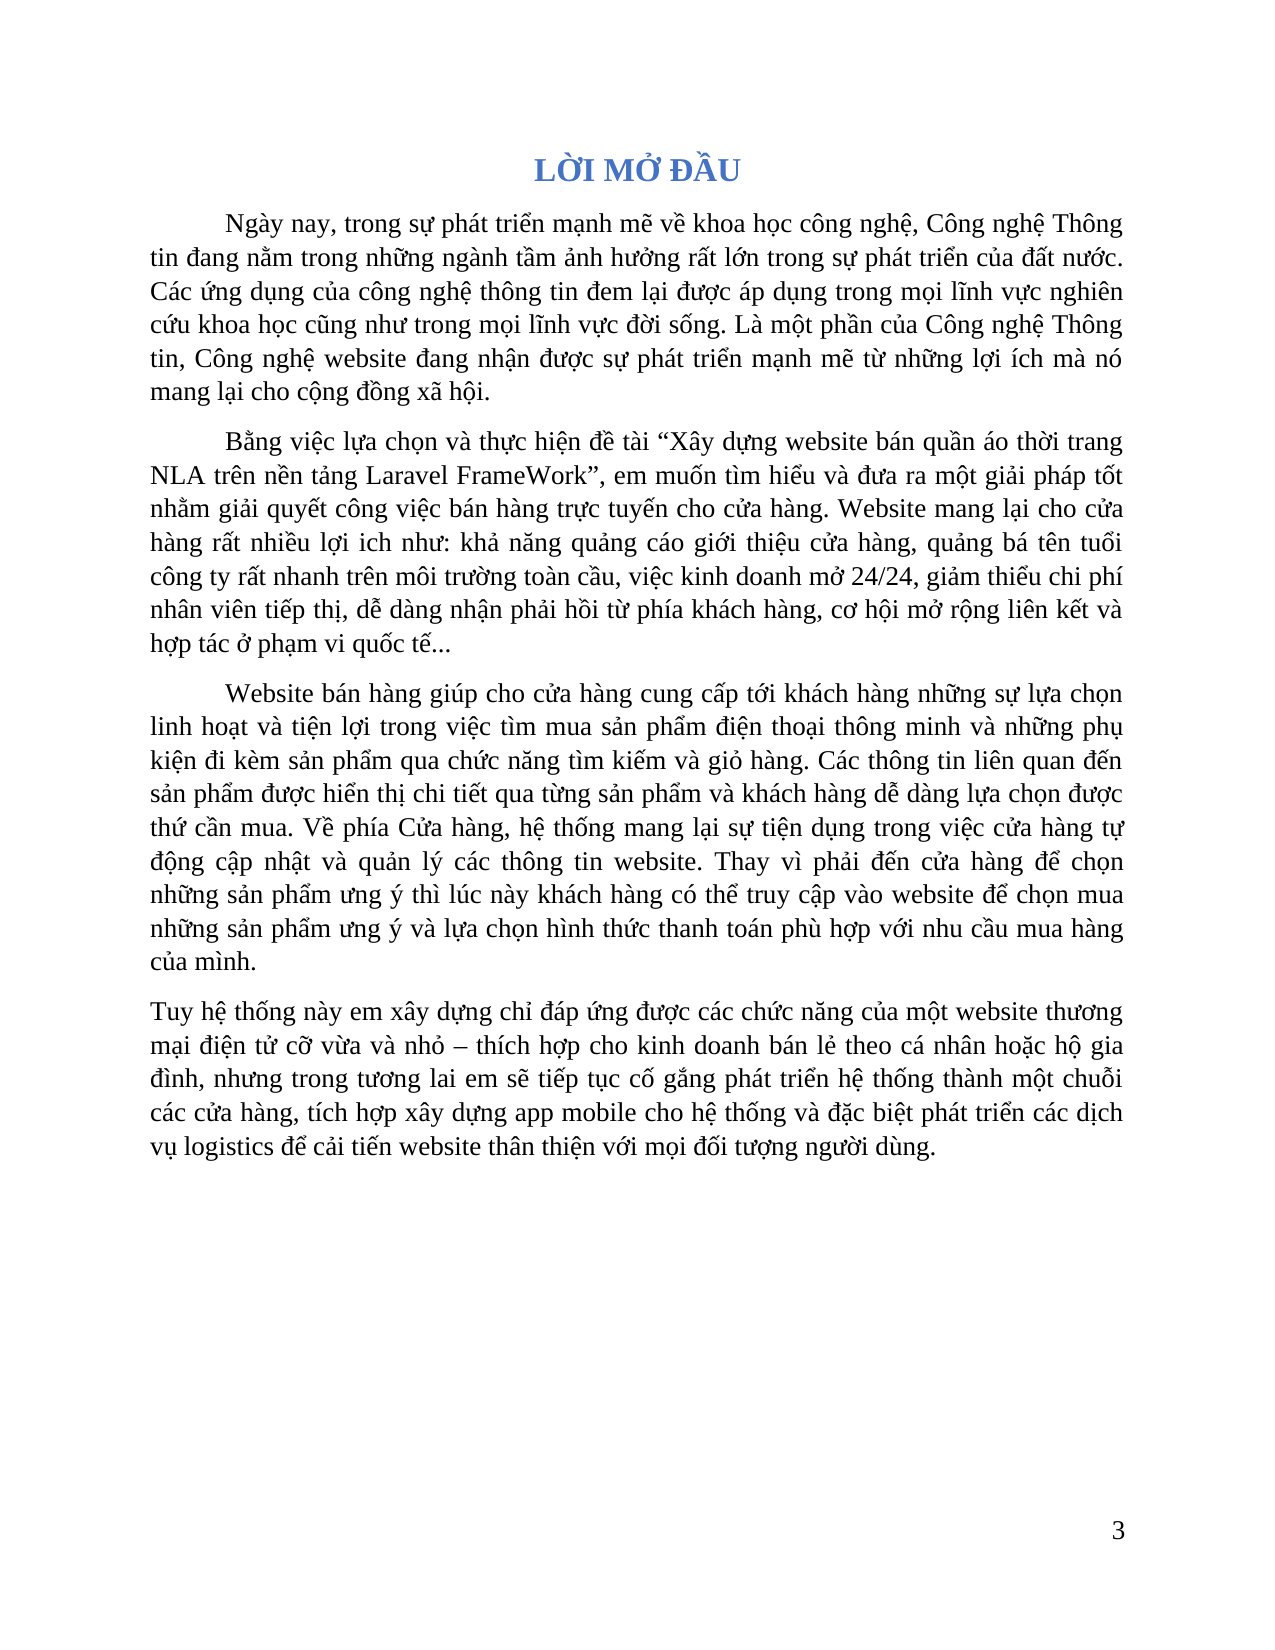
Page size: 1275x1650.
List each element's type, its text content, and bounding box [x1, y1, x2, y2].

subtitle LỜI MỞ ĐẦU [150, 150, 1125, 188]
text Ngày nay, trong sự phát triển mạnh mẽ về khoa học công nghệ, Công nghệ Thông tin đang nằm trong những ngành tầm ảnh hưởng rất lớn trong sự phát triển của đất nước. Các ứng dụng của công nghệ thông tin đem lại được áp dụng trong mọi lĩnh vực nghiên cứu khoa học cũng như trong mọi lĩnh vực đời sống. Là một phần của Công nghệ Thông tin, Công nghệ website đang nhận được sự phát triển mạnh mẽ từ những lợi ích mà nó mang lại cho cộng đồng xã hội. [150, 207, 1125, 406]
text Tuy hệ thống này em xây dựng chỉ đáp ứng được các chức năng của một website thương mại điện tử cỡ vừa và nhỏ – thích hợp cho kinh doanh bán lẻ theo cá nhân hoặc hộ gia đình, nhưng trong tương lai em sẽ tiếp tục cố gắng phát triển hệ thống thành một chuỗi các cửa hàng, tích hợp xây dựng app mobile cho hệ thống và đặc biệt phát triển các dịch vụ logistics để cải tiến website thân thiện với mọi đối tượng người dùng. [150, 995, 1125, 1161]
text Bằng việc lựa chọn và thực hiện đề tài “Xây dựng website bán quần áo thời trang NLA trên nền tảng Laravel FrameWork”, em muốn tìm hiểu và đưa ra một giải pháp tốt nhằm giải quyết công việc bán hàng trực tuyến cho cửa hàng. Website mang lại cho cửa hàng rất nhiều lợi ich như: khả năng quảng cáo giới thiệu cửa hàng, quảng bá tên tuổi công ty rất nhanh trên môi trường toàn cầu, việc kinh doanh mở 24/24, giảm thiểu chi phí nhân viên tiếp thị, dễ dàng nhận phải hồi từ phía khách hàng, cơ hội mở rộng liên kết và hợp tác ở phạm vi quốc tế... [150, 425, 1125, 658]
text Website bán hàng giúp cho cửa hàng cung cấp tới khách hàng những sự lựa chọn linh hoạt và tiện lợi trong việc tìm mua sản phẩm điện thoại thông minh và những phụ kiện đi kèm sản phẩm qua chức năng tìm kiếm và giỏ hàng. Các thông tin liên quan đến sản phẩm được hiển thị chi tiết qua từng sản phẩm và khách hàng dễ dàng lựa chọn được thứ cần mua. Về phía Cửa hàng, hệ thống mang lại sự tiện dụng trong việc cửa hàng tự động cập nhật và quản lý các thông tin website. Thay vì phải đến cửa hàng để chọn những sản phẩm ưng ý thì lúc này khách hàng có thể truy cập vào website để chọn mua những sản phẩm ưng ý và lựa chọn hình thức thanh toán phù hợp với nhu cầu mua hàng của mình. [150, 677, 1125, 976]
